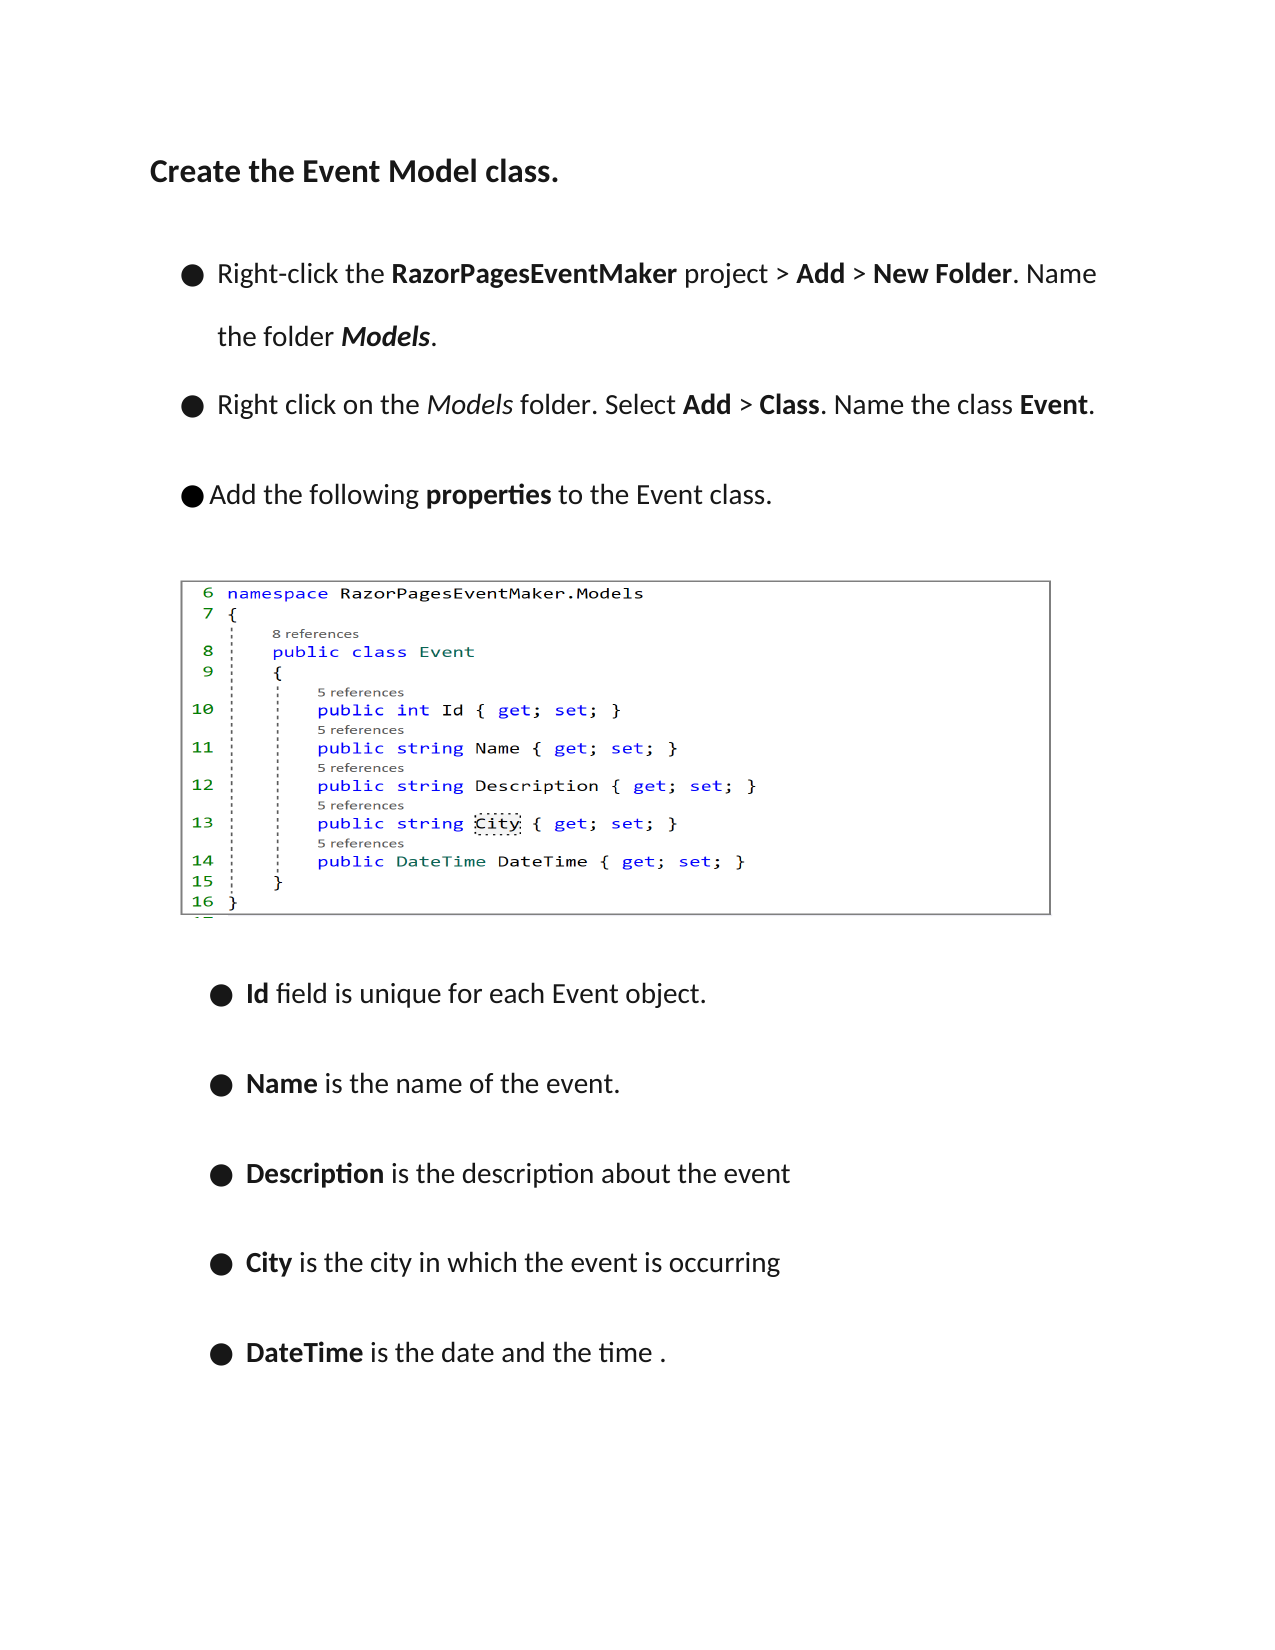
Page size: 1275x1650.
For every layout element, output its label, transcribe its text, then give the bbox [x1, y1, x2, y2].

list Right click on the Models folder. Select Add > Class. Name the class Event. [179, 371, 1125, 431]
list Add the following properties to the Event class. [179, 461, 1125, 521]
list Id field is unique for each Event object. [208, 961, 1125, 1020]
text Create the Event Model class. [150, 150, 1125, 191]
list City is the city in which the event is occurring [208, 1230, 1125, 1289]
list DateTime is the date and the time . [208, 1319, 1125, 1379]
picture [179, 579, 1053, 918]
list Description is the description about the event [208, 1140, 1125, 1200]
list Name is the name of the event. [208, 1050, 1125, 1110]
list Right-click the RazorPagesEventMaker project > Add > New Folder. Name the folder Models. [179, 240, 1125, 353]
